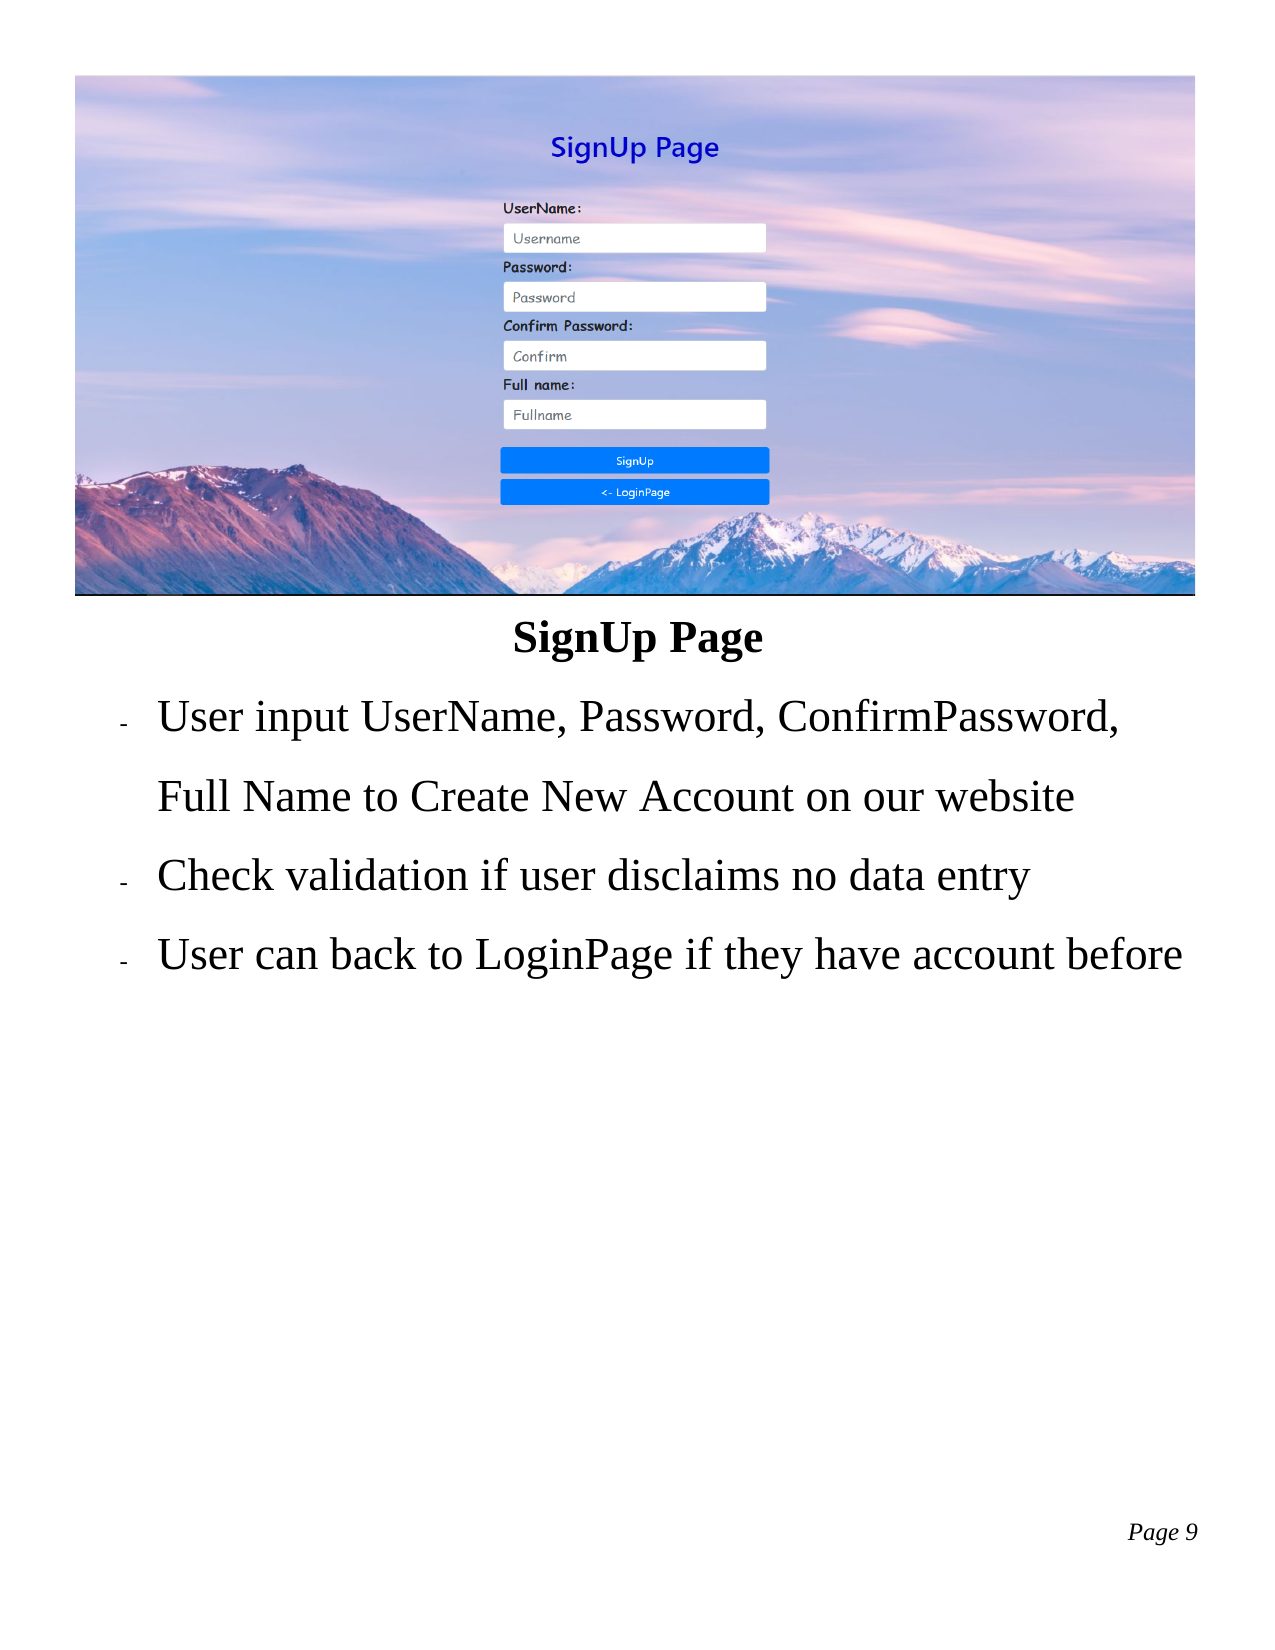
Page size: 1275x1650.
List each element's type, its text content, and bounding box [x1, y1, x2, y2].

list User input UserName, Password, ConfirmPassword, Full Name to Create New Account on our website [119, 689, 1200, 821]
text SignUp Page [300, 610, 1200, 663]
list Check validation if user disclaims no data entry [119, 847, 1200, 900]
picture [75, 75, 1196, 596]
list User can back to LoginPage if they have account before [119, 926, 1200, 979]
